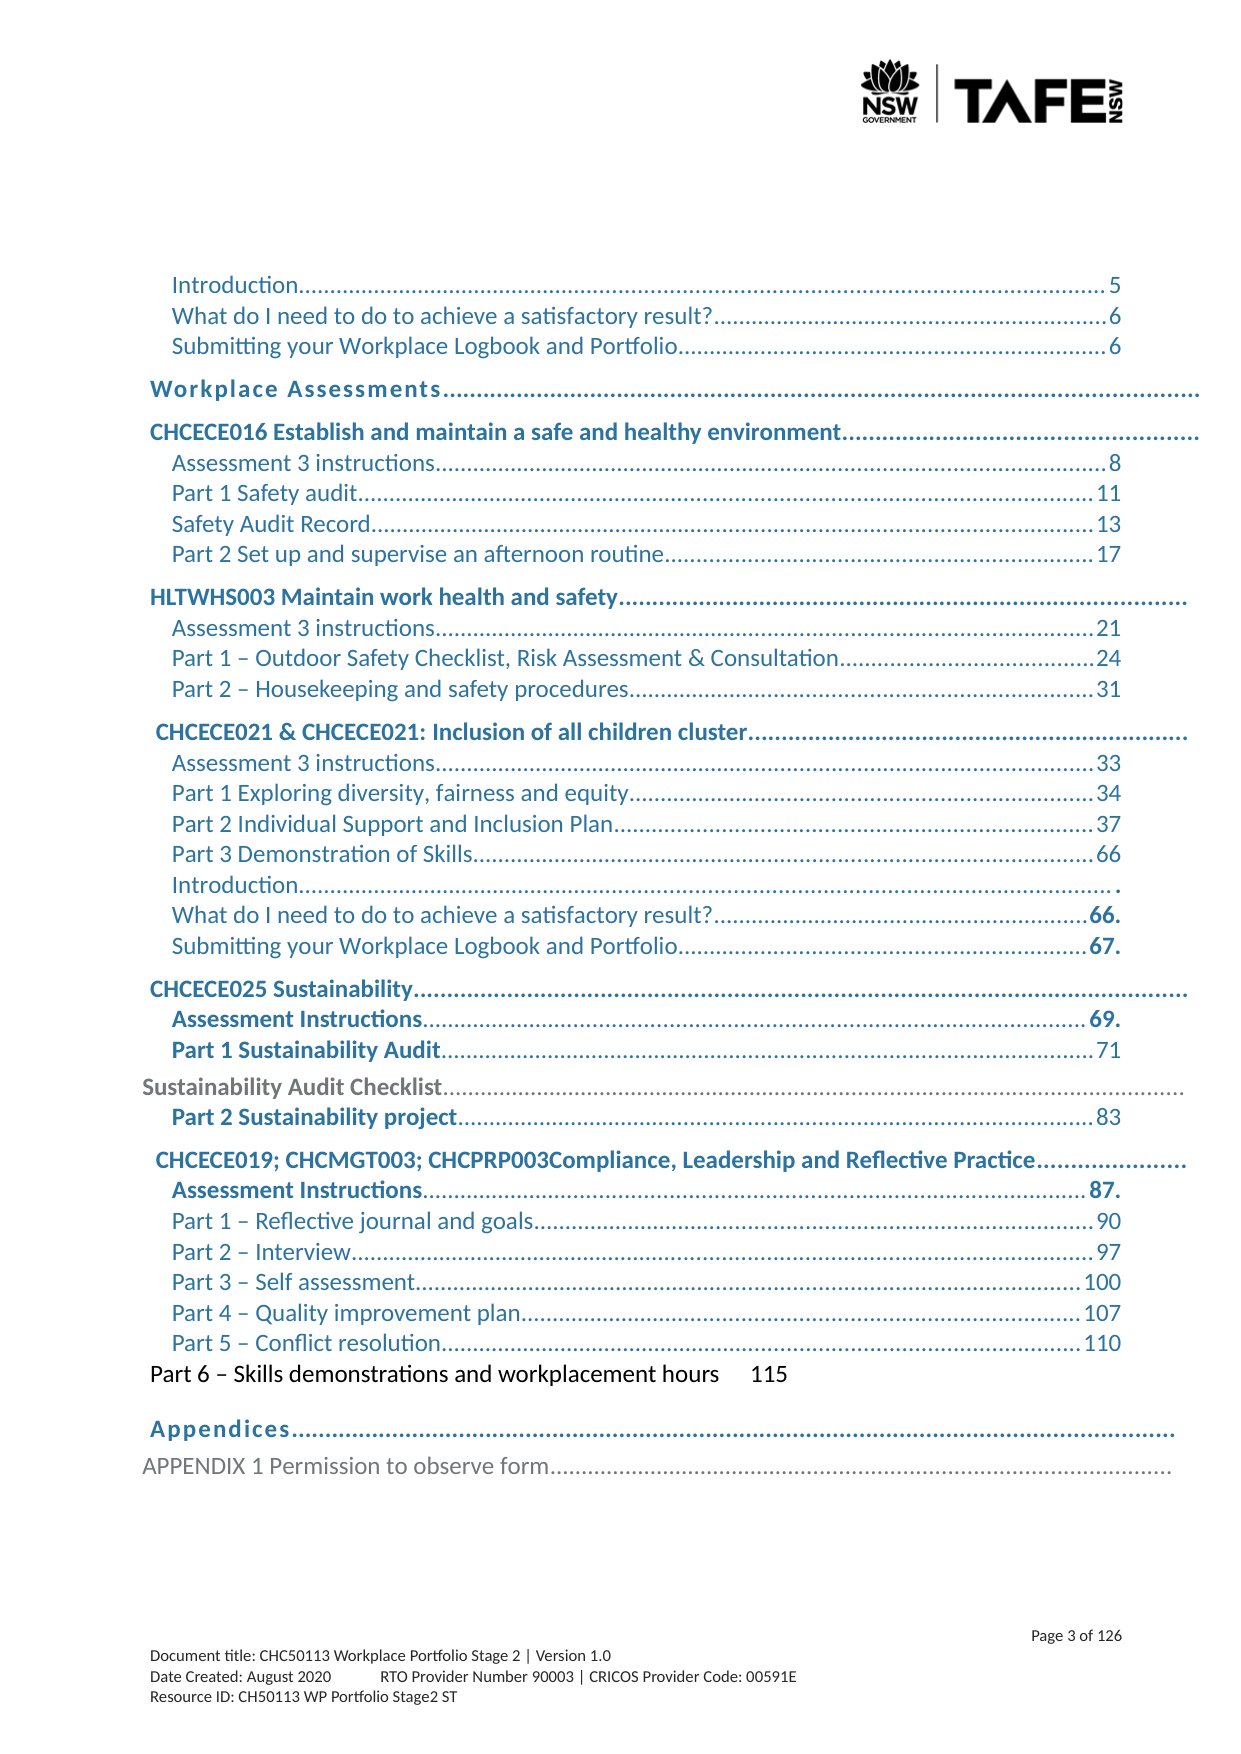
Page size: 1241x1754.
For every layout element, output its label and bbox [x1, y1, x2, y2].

picture [861, 59, 1123, 124]
